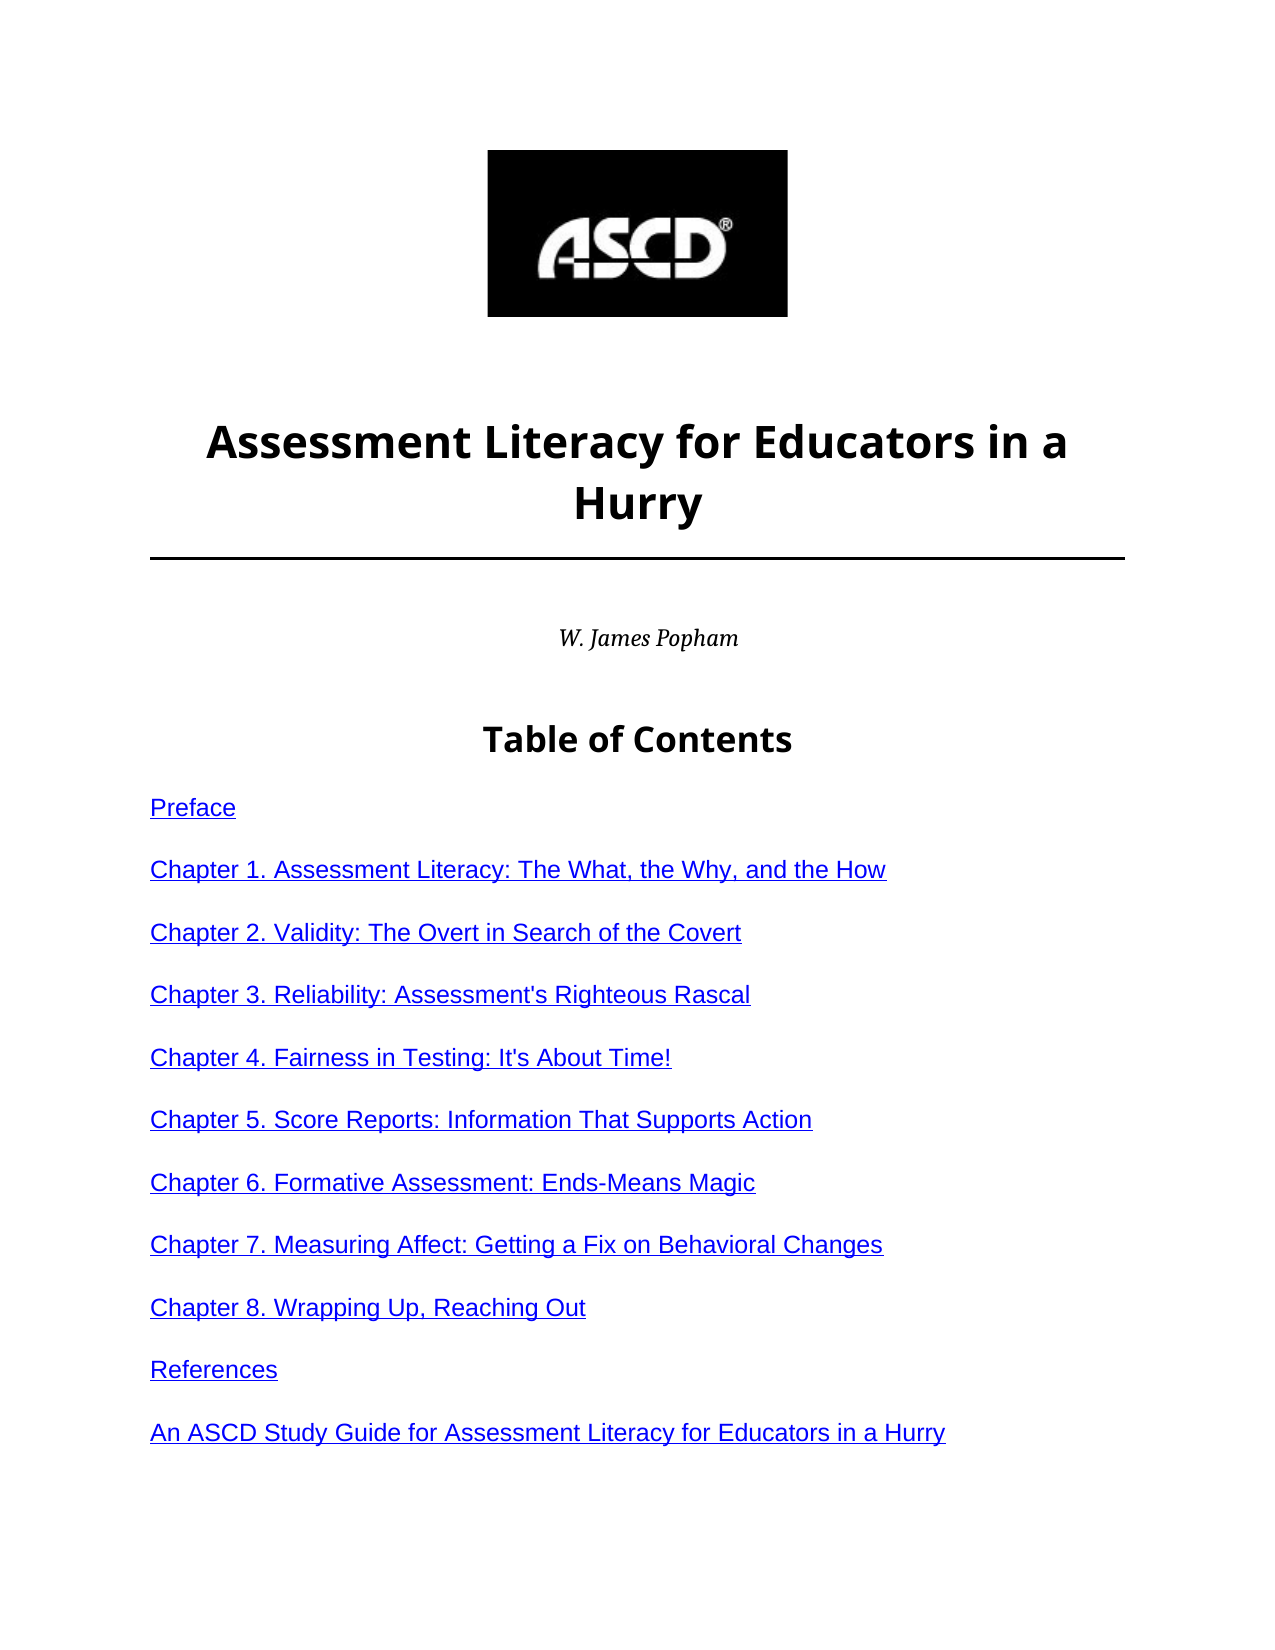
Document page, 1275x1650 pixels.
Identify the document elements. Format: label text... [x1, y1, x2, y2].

text Chapter 5. Score Reports: Information That Supports Action [150, 1096, 1125, 1134]
text Chapter 1. Assessment Literacy: The What, the Why, and the How [150, 846, 1125, 884]
text Chapter 3. Reliability: Assessment's Righteous Rascal [150, 971, 1125, 1009]
text Chapter 2. Validity: The Overt in Search of the Covert [150, 909, 1125, 946]
text W. James Popham [175, 615, 1125, 652]
subtitle Assessment Literacy for Educators in a Hurry [200, 410, 1075, 532]
picture [487, 150, 788, 317]
text References [150, 1346, 1125, 1384]
text Chapter 4. Fairness in Testing: It's About Time! [150, 1034, 1125, 1071]
text Chapter 8. Wrapping Up, Reaching Out [150, 1284, 1125, 1321]
text Chapter 6. Formative Assessment: Ends-Means Magic [150, 1159, 1125, 1196]
text An ASCD Study Guide for Assessment Literacy for Educators in a Hurry [150, 1409, 1125, 1446]
text Chapter 7. Measuring Affect: Getting a Fix on Behavioral Changes [150, 1221, 1125, 1259]
subtitle Table of Contents [150, 715, 1125, 763]
text Preface [150, 784, 1125, 821]
